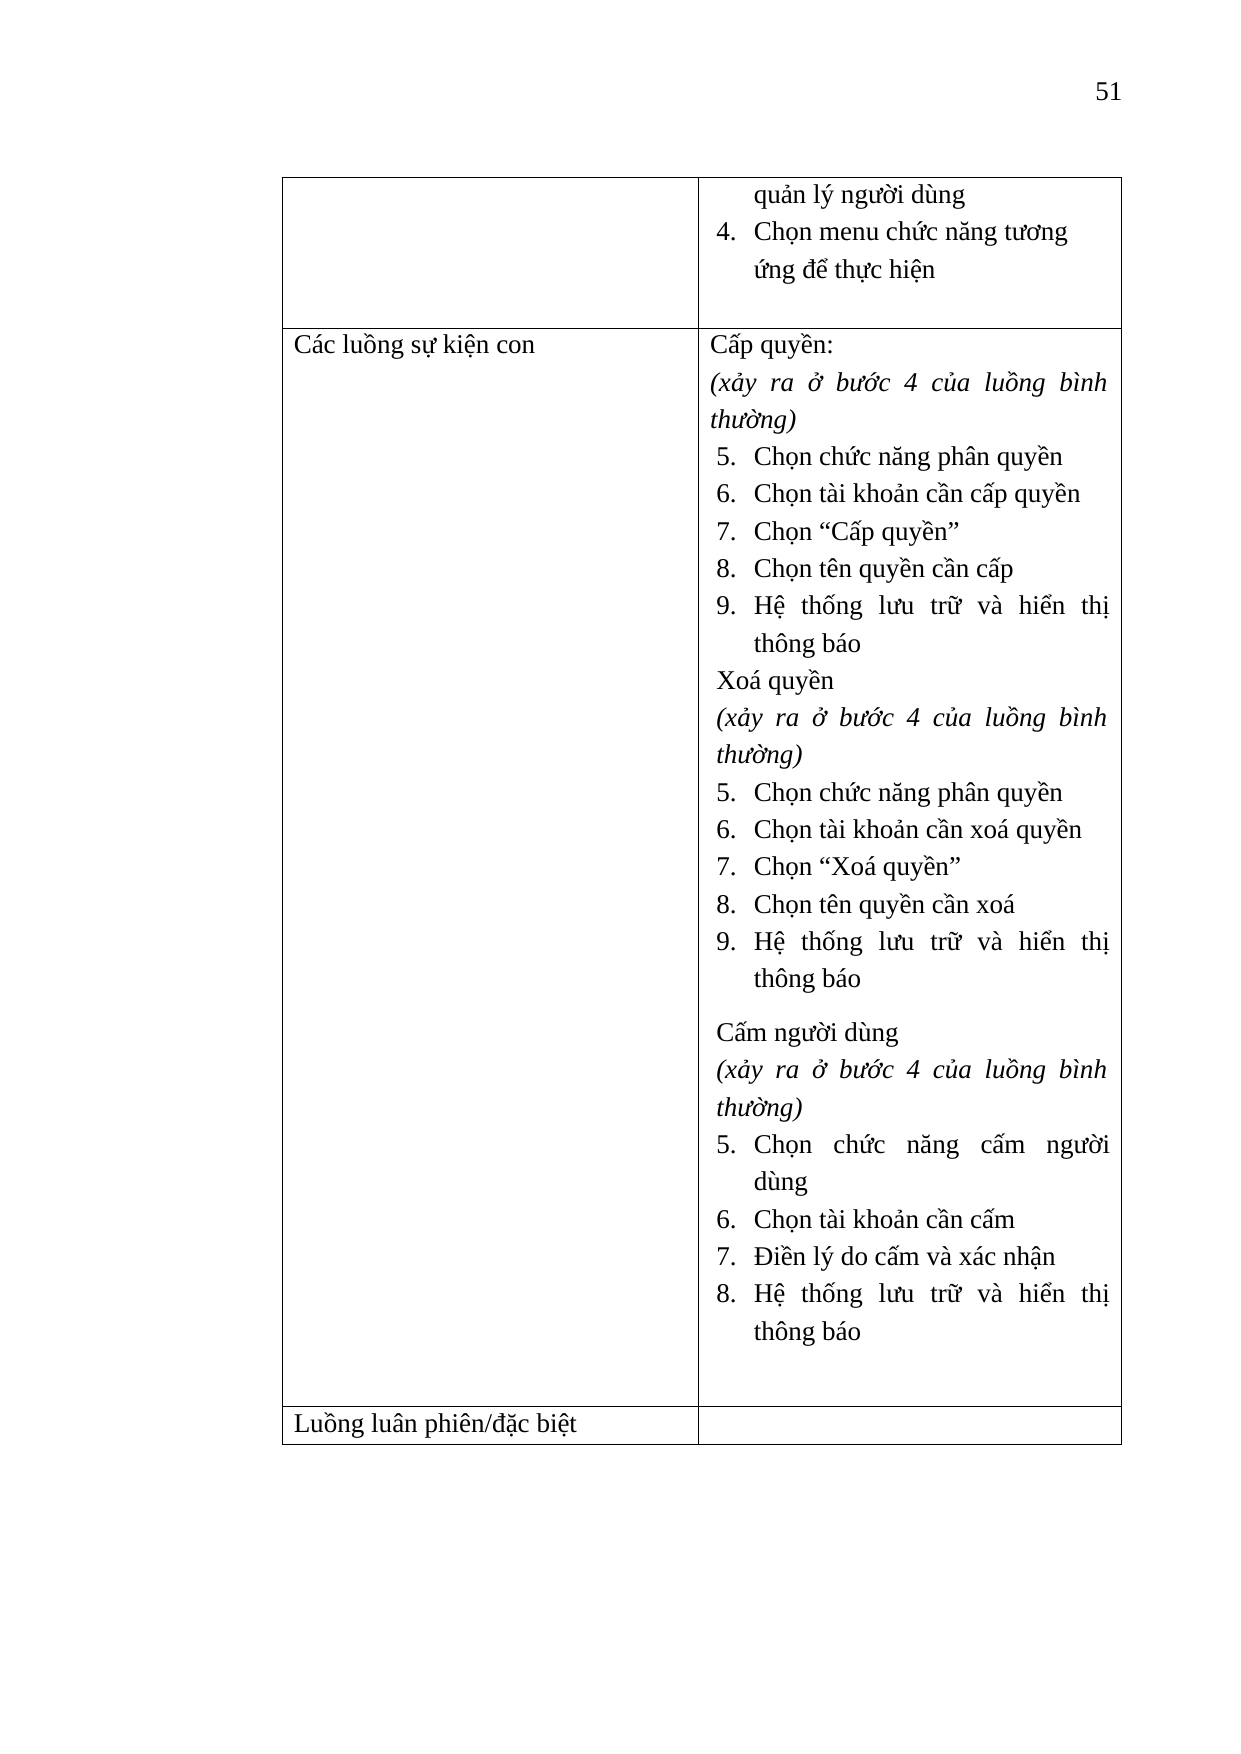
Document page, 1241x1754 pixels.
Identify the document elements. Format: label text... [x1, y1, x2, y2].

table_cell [283, 178, 698, 327]
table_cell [699, 178, 1121, 327]
table_cell Cấp quyền: (xảy ra ở bước 4 của luồng bình thường) Chọn chức năng phân quyền Chọn tài khoản cần cấp quyền Chọn “Cấp quyền” Chọn tên quyền cần cấp Hệ thống lưu trữ và hiển thị thông báo Xoá quyền (xảy ra ở bước 4 của luồng bình thường) Chọn chức năng phân quyền Chọn tài khoản cần xoá quyền Chọn “Xoá quyền” Chọn tên quyền cần xoá Hệ thống lưu trữ và hiển thị thông báo Cấm người dùng (xảy ra ở bước 4 của luồng bình thường) Chọn chức năng cấm người dùng Chọn tài khoản cần cấm Điền lý do cấm và xác nhận Hệ thống lưu trữ và hiển thị thông báo [699, 329, 1121, 1406]
table_cell Các luồng sự kiện con [283, 329, 698, 1406]
table_cell [699, 1407, 1121, 1444]
table_cell Luồng luân phiên/đặc biệt [283, 1407, 698, 1444]
